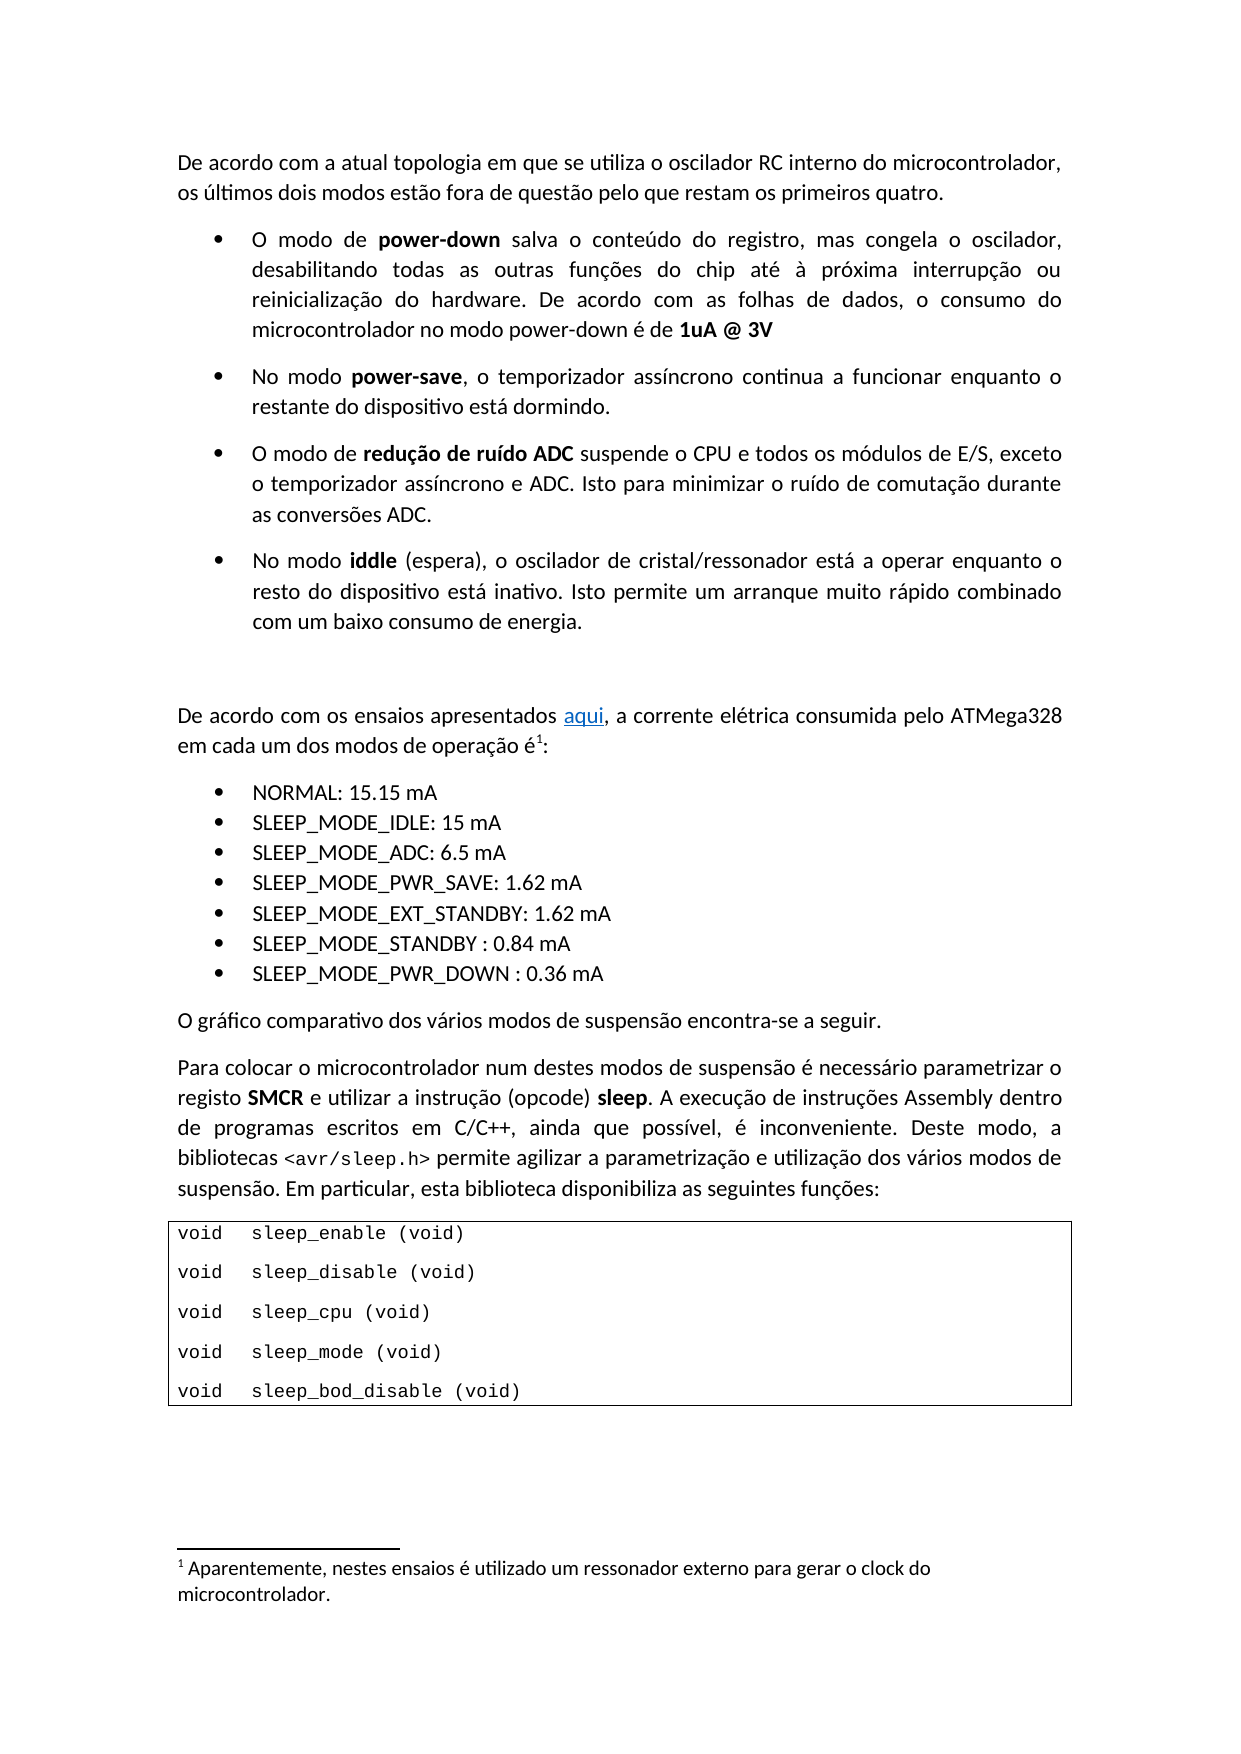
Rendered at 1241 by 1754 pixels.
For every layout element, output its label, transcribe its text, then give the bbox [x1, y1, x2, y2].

text void sleep_disable (void) [169, 1260, 1071, 1284]
list SLEEP_MODE_STANDBY : 0.84 mA [215, 929, 1063, 957]
text void sleep_cpu (void) [169, 1300, 1071, 1324]
text De acordo com os ensaios apresentados aqui, a corrente elétrica consumida pelo ATMega328 em cada um dos modos de operação é: [177, 701, 1063, 759]
text De acordo com a atual topologia em que se utiliza o oscilador RC interno do microcontrolador, os últimos dois modos estão fora de questão pelo que restam os primeiros quatro. [177, 148, 1063, 206]
text Para colocar o microcontrolador num destes modos de suspensão é necessário parametrizar o registo SMCR e utilizar a instrução (opcode) sleep. A execução de instruções Assembly dentro de programas escritos em C/C++, ainda que possível, é inconveniente. Deste modo, a bibliotecas <avr/sleep.h> permite agilizar a parametrização e utilização dos vários modos de suspensão. Em particular, esta biblioteca disponibiliza as seguintes funções: [177, 1053, 1063, 1202]
list No modo iddle (espera), o oscilador de cristal/ressonador está a operar enquanto o resto do dispositivo está inativo. Isto permite um arranque muito rápido combinado com um baixo consumo de energia. [215, 547, 1063, 635]
list O modo de redução de ruído ADC suspende o CPU e todos os módulos de E/S, exceto o temporizador assíncrono e ADC. Isto para minimizar o ruído de comutação durante as conversões ADC. [214, 439, 1063, 528]
list O modo de power-down salva o conteúdo do registro, mas congela o oscilador, desabilitando todas as outras funções do chip até à próxima interrupção ou reinicialização do hardware. De acordo com as folhas de dados, o consumo do microcontrolador no modo power-down é de 1uA @ 3V [214, 225, 1063, 343]
text void sleep_enable (void) [169, 1222, 1071, 1245]
list SLEEP_MODE_EXT_STANDBY: 1.62 mA [215, 899, 1063, 927]
list SLEEP_MODE_PWR_DOWN : 0.36 mA [215, 959, 1063, 987]
list SLEEP_MODE_IDLE: 15 mA [215, 808, 1063, 836]
list SLEEP_MODE_ADC: 6.5 mA [215, 838, 1063, 866]
text O gráfico comparativo dos vários modos de suspensão encontra-se a seguir. [177, 1006, 1063, 1034]
list SLEEP_MODE_PWR_SAVE: 1.62 mA [215, 868, 1063, 896]
list No modo power-save, o temporizador assíncrono continua a funcionar enquanto o restante do dispositivo está dormindo. [214, 362, 1063, 420]
list NORMAL: 15.15 mA [215, 778, 1063, 806]
text void sleep_mode (void) [169, 1339, 1071, 1364]
text void sleep_bod_disable (void) [169, 1379, 1071, 1405]
